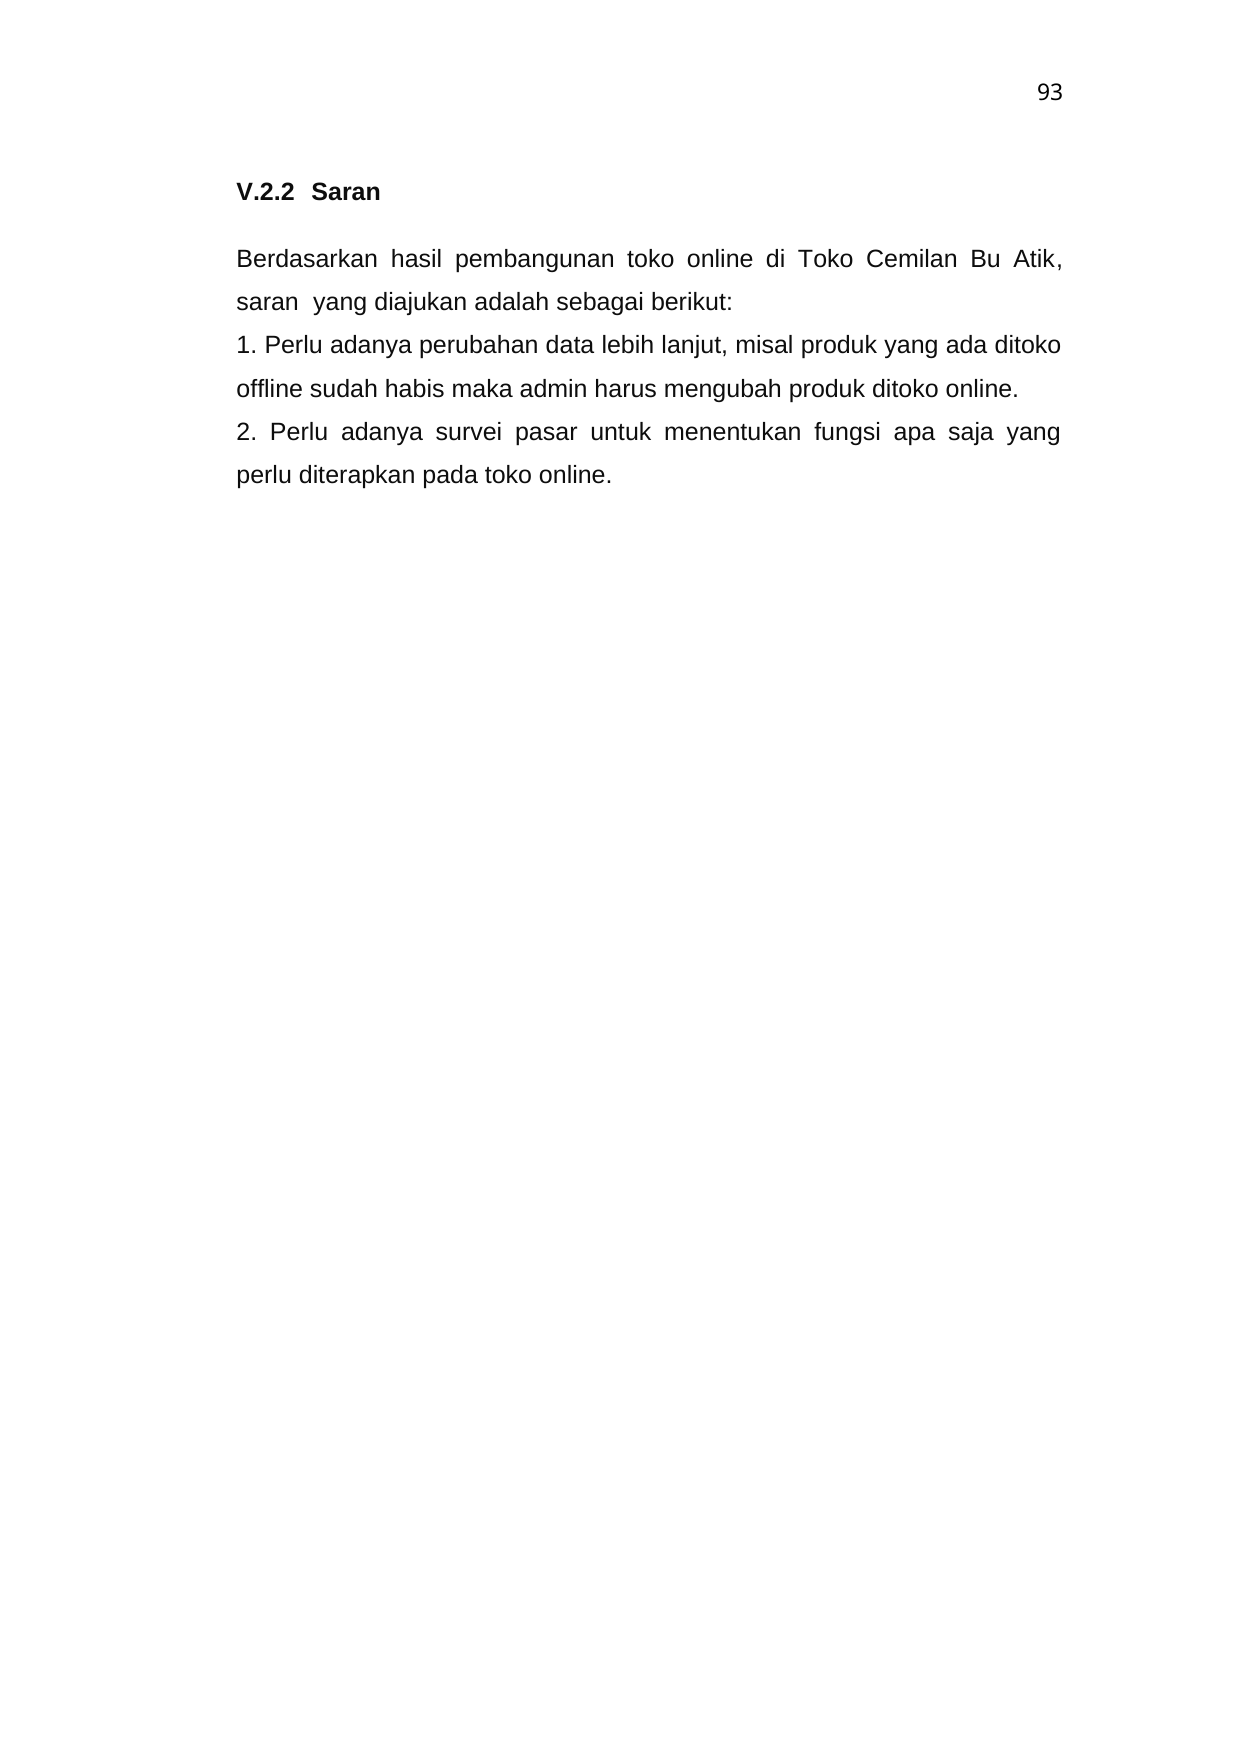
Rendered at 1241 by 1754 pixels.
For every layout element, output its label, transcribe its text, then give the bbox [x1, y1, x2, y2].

list Berdasarkan hasil pembangunan toko online di Toko Cemilan Bu Atik, saran yang diajukan adalah sebagai berikut: [236, 244, 1063, 316]
list 1. Perlu adanya perubahan data lebih lanjut, misal produk yang ada ditoko offline sudah habis maka admin harus mengubah produk ditoko online. [236, 330, 1063, 402]
list 2. Perlu adanya survei pasar untuk menentukan fungsi apa saja yang perlu diterapkan pada toko online. [236, 417, 1063, 488]
list Saran [236, 177, 1063, 206]
